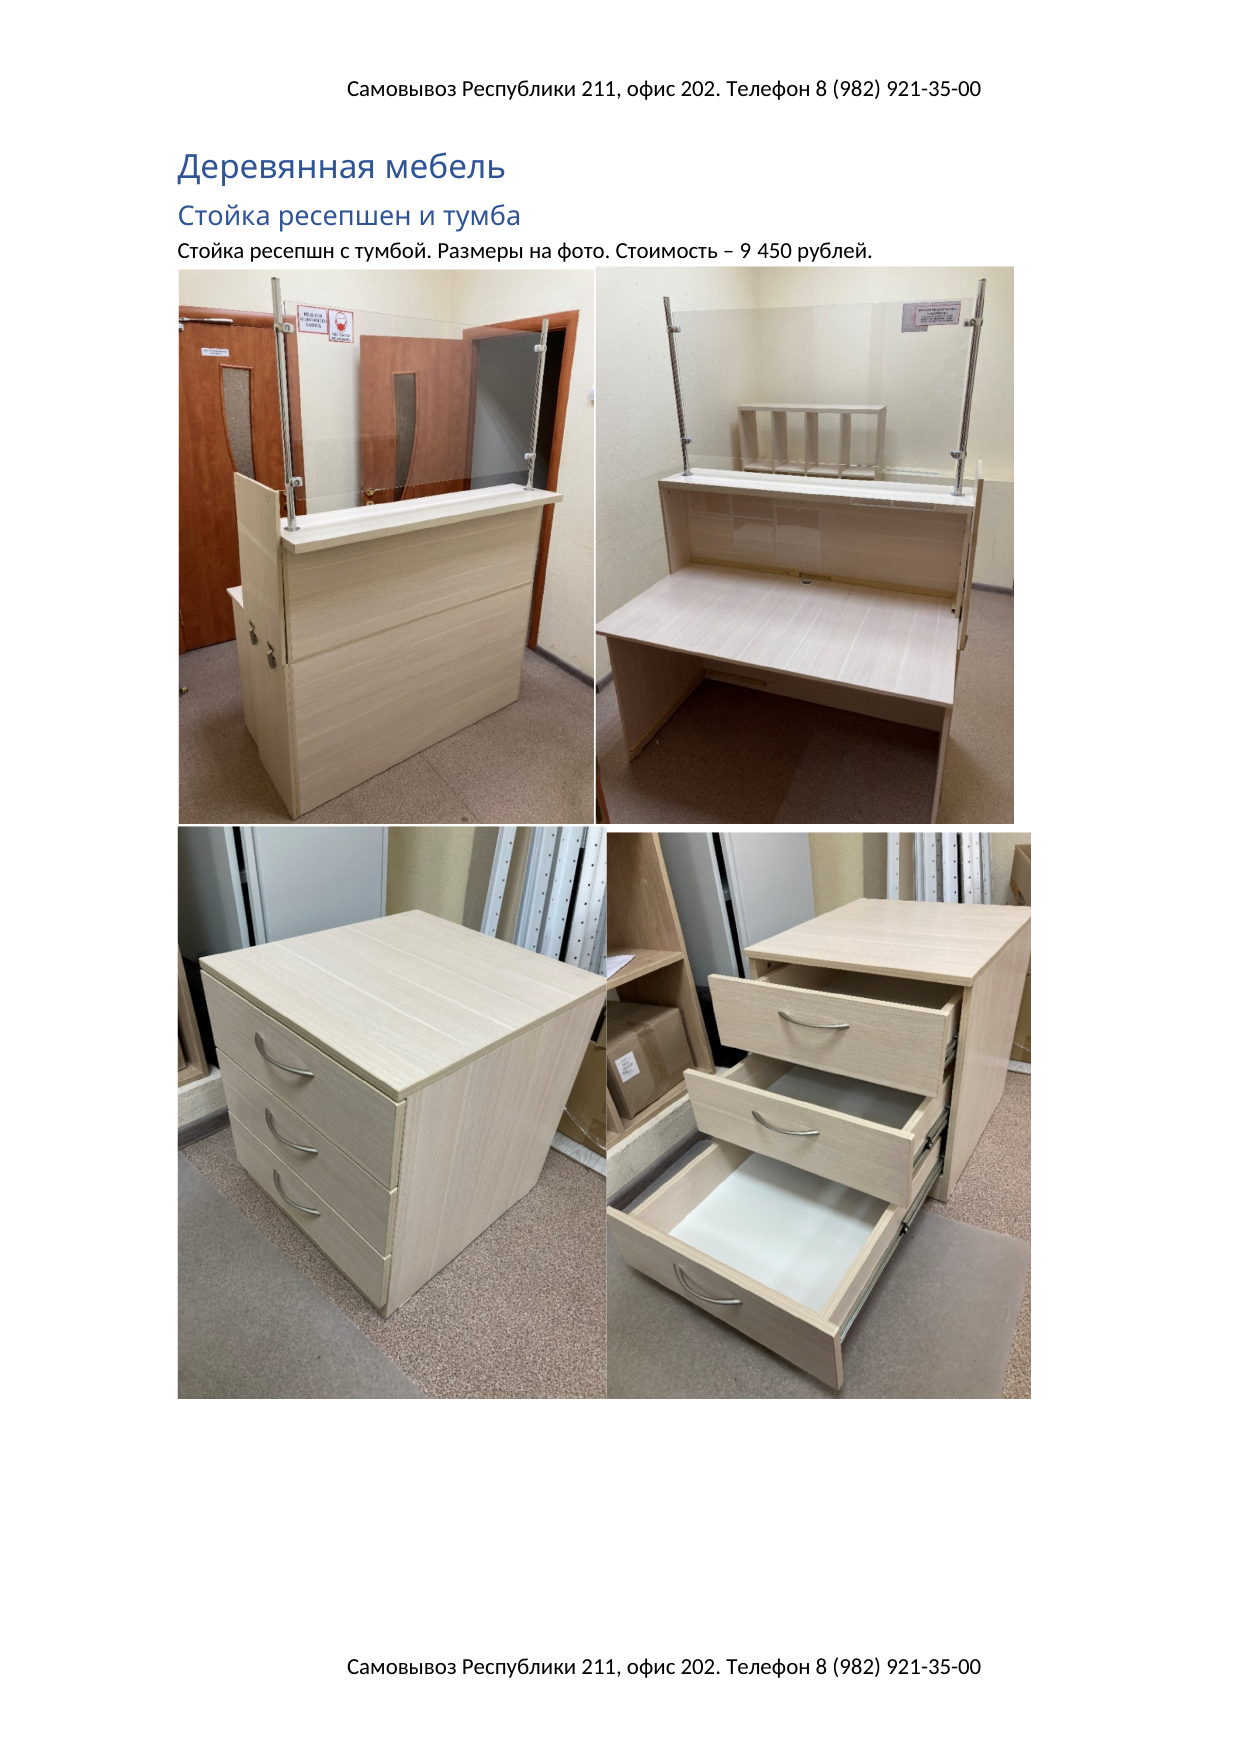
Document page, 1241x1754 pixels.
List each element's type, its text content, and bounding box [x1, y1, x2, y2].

subtitle Стойка ресепшен и тумба [177, 196, 1152, 233]
picture [178, 827, 607, 1399]
picture [596, 267, 1014, 823]
subtitle Деревянная мебель [177, 143, 1152, 188]
picture [607, 833, 1031, 1398]
picture [179, 270, 594, 823]
